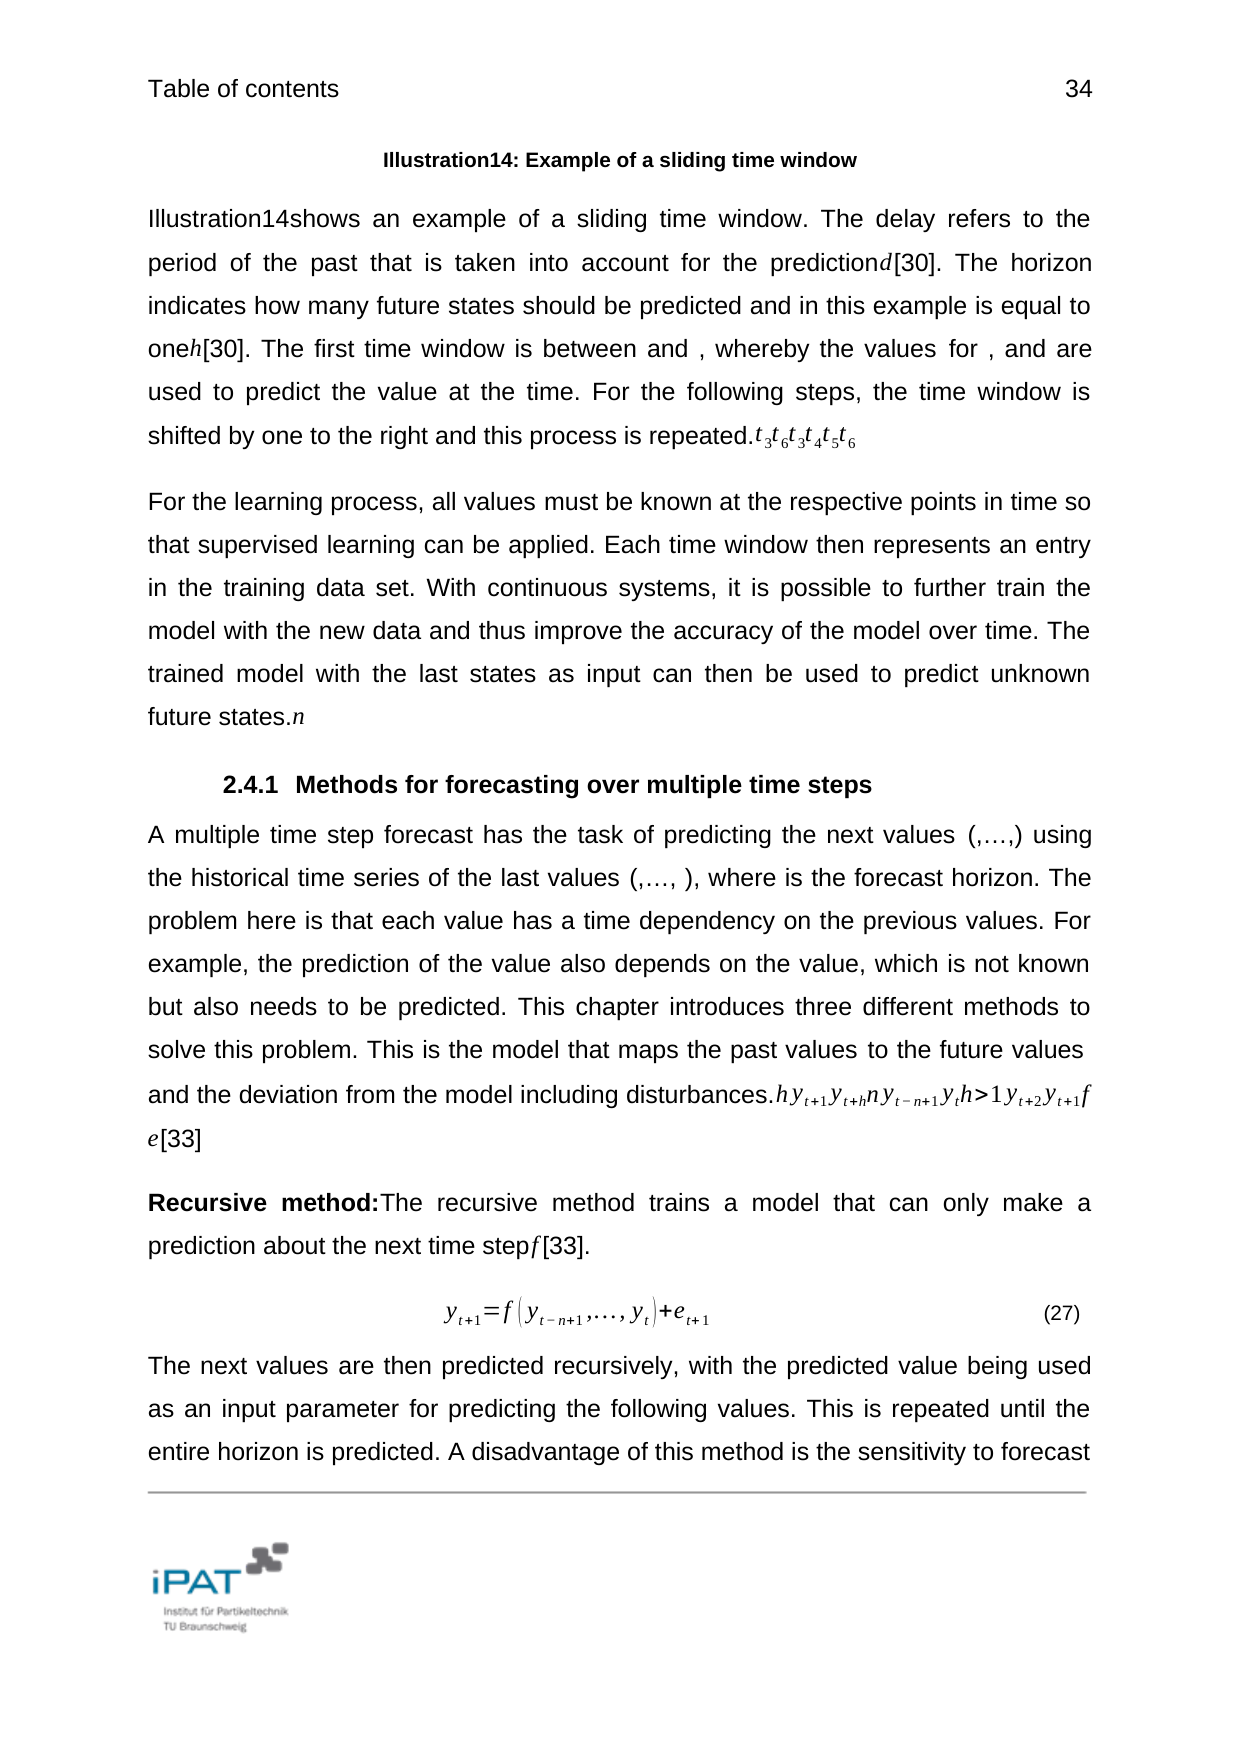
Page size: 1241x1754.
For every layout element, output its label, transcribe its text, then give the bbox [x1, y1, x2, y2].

text For the learning process, all values ​​must be known at the respective points in time so that supervised learning can be applied. Each time window then represents an entry in the training data set. With continuous systems, it is possible to further train the model with the new data and thus improve the accuracy of the model over time. The trained model with the last states as input can then be used to predict unknown future states. [148, 487, 1092, 731]
text Illustration14shows an example of a sliding time window. The delay refers to the period of the past that is taken into account for the prediction[30]. The horizon indicates how many future states should be predicted and in this example is equal to one[30]. The first time window is between and , whereby the values ​​for , and are used to predict the value at the time. For the following steps, the time window is shifted by one to the right and this process is repeated. [148, 204, 1092, 451]
table_header (27) [1004, 1295, 1091, 1351]
text Illustration14: Example of a sliding time window [148, 148, 1092, 172]
picture [147, 1491, 1090, 1496]
table_header [148, 1295, 1003, 1351]
subtitle Methods for forecasting over multiple time steps [223, 770, 1092, 799]
text Recursive method:The recursive method trains a model that can only make a prediction about the next time step[33]. [148, 1188, 1092, 1260]
text A multiple time step forecast has the task of predicting the next values ​​(,…,) using the historical time series of the last values ​​(,…, ), where is the forecast horizon. The problem here is that each value has a time dependency on the previous values. For example, the prediction of the value also depends on the value, which is not known but also needs to be predicted. This chapter introduces three different methods to solve this problem. This is the model that maps the past values ​​to the future values ​​and the deviation from the model including disturbances.[33] [148, 820, 1092, 1153]
picture [147, 1534, 300, 1645]
